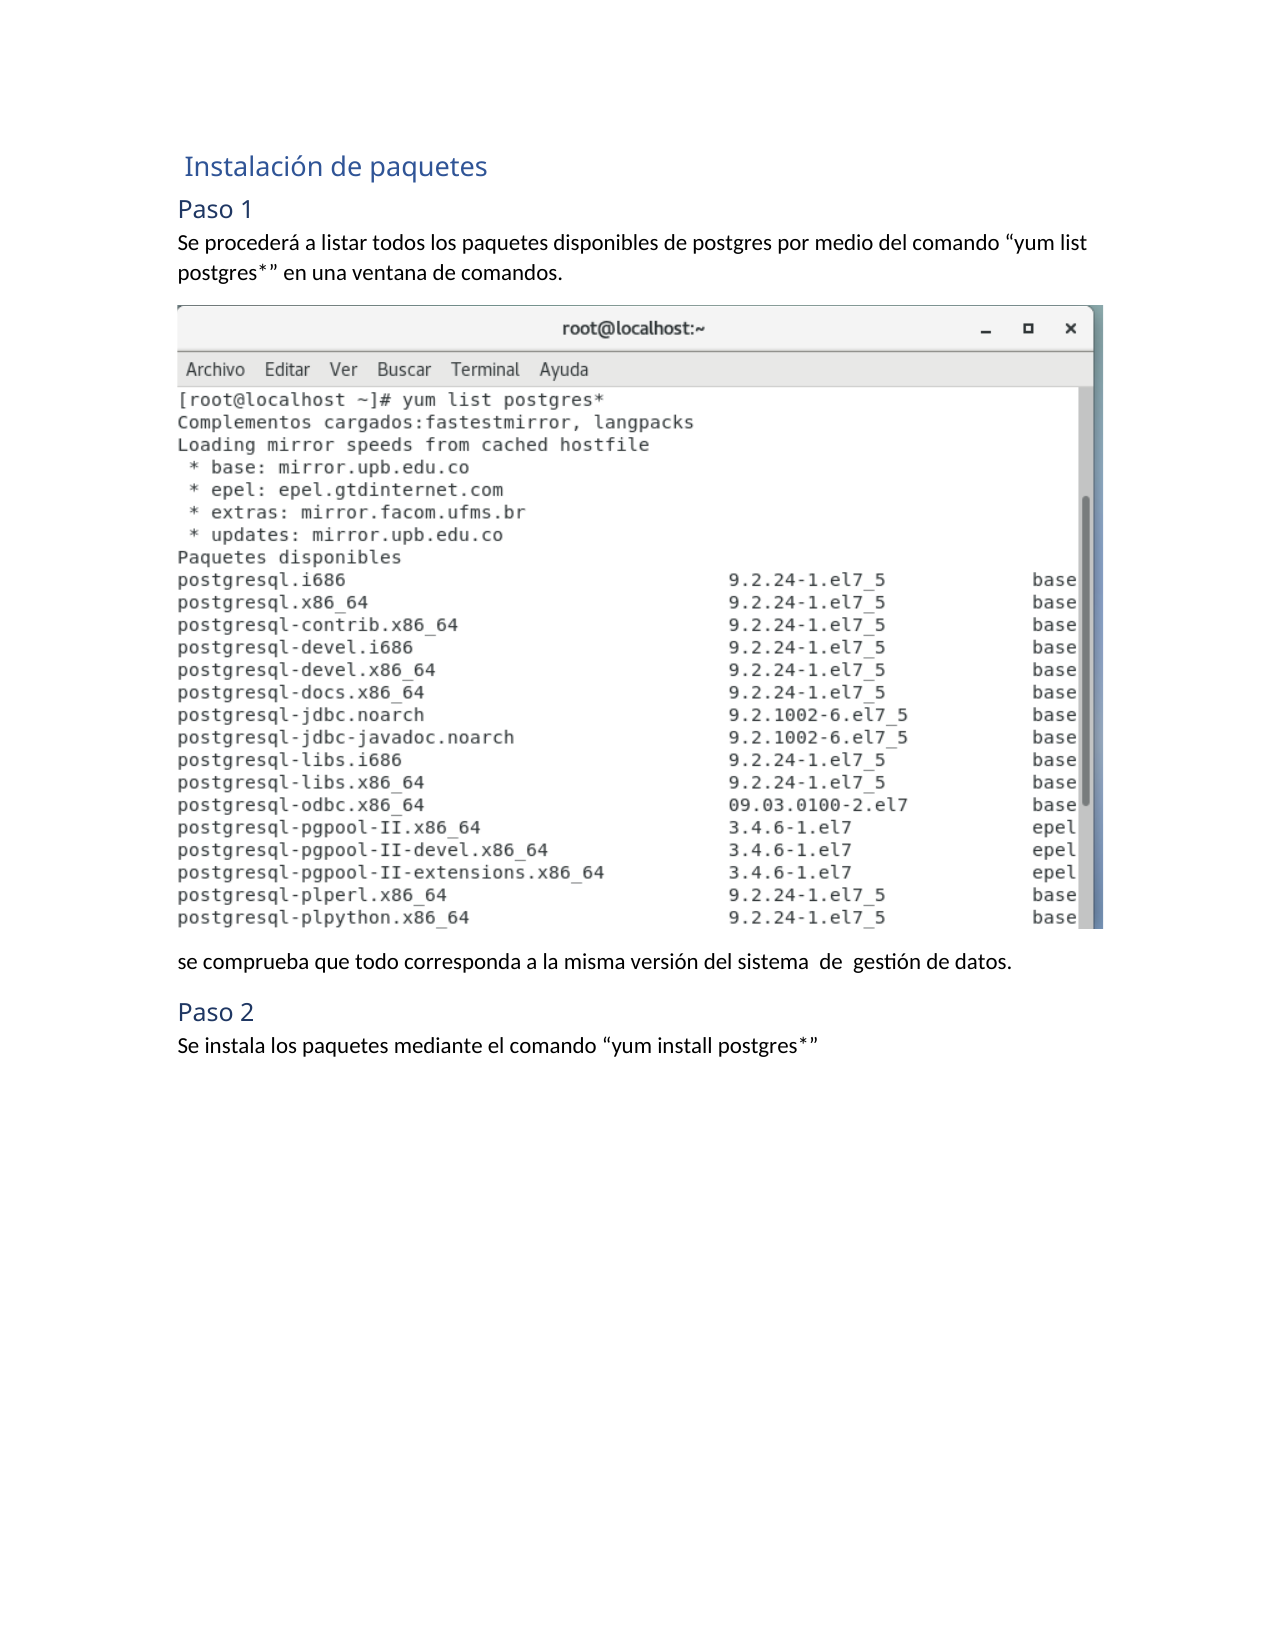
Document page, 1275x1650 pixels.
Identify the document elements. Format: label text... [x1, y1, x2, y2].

subtitle Instalación de paquetes [177, 148, 1098, 184]
subtitle Paso 1 [177, 192, 1098, 226]
text se comprueba que todo corresponda a la misma versión del sistema de gestión de datos. [177, 947, 1098, 975]
text Se procederá a listar todos los paquetes disponibles de postgres por medio del comando “yum list postgres*” en una ventana de comandos. [177, 228, 1098, 287]
text Se instala los paquetes mediante el comando “yum install postgres*” [177, 1031, 1098, 1059]
subtitle Paso 2 [177, 994, 1098, 1028]
picture [177, 305, 1104, 929]
